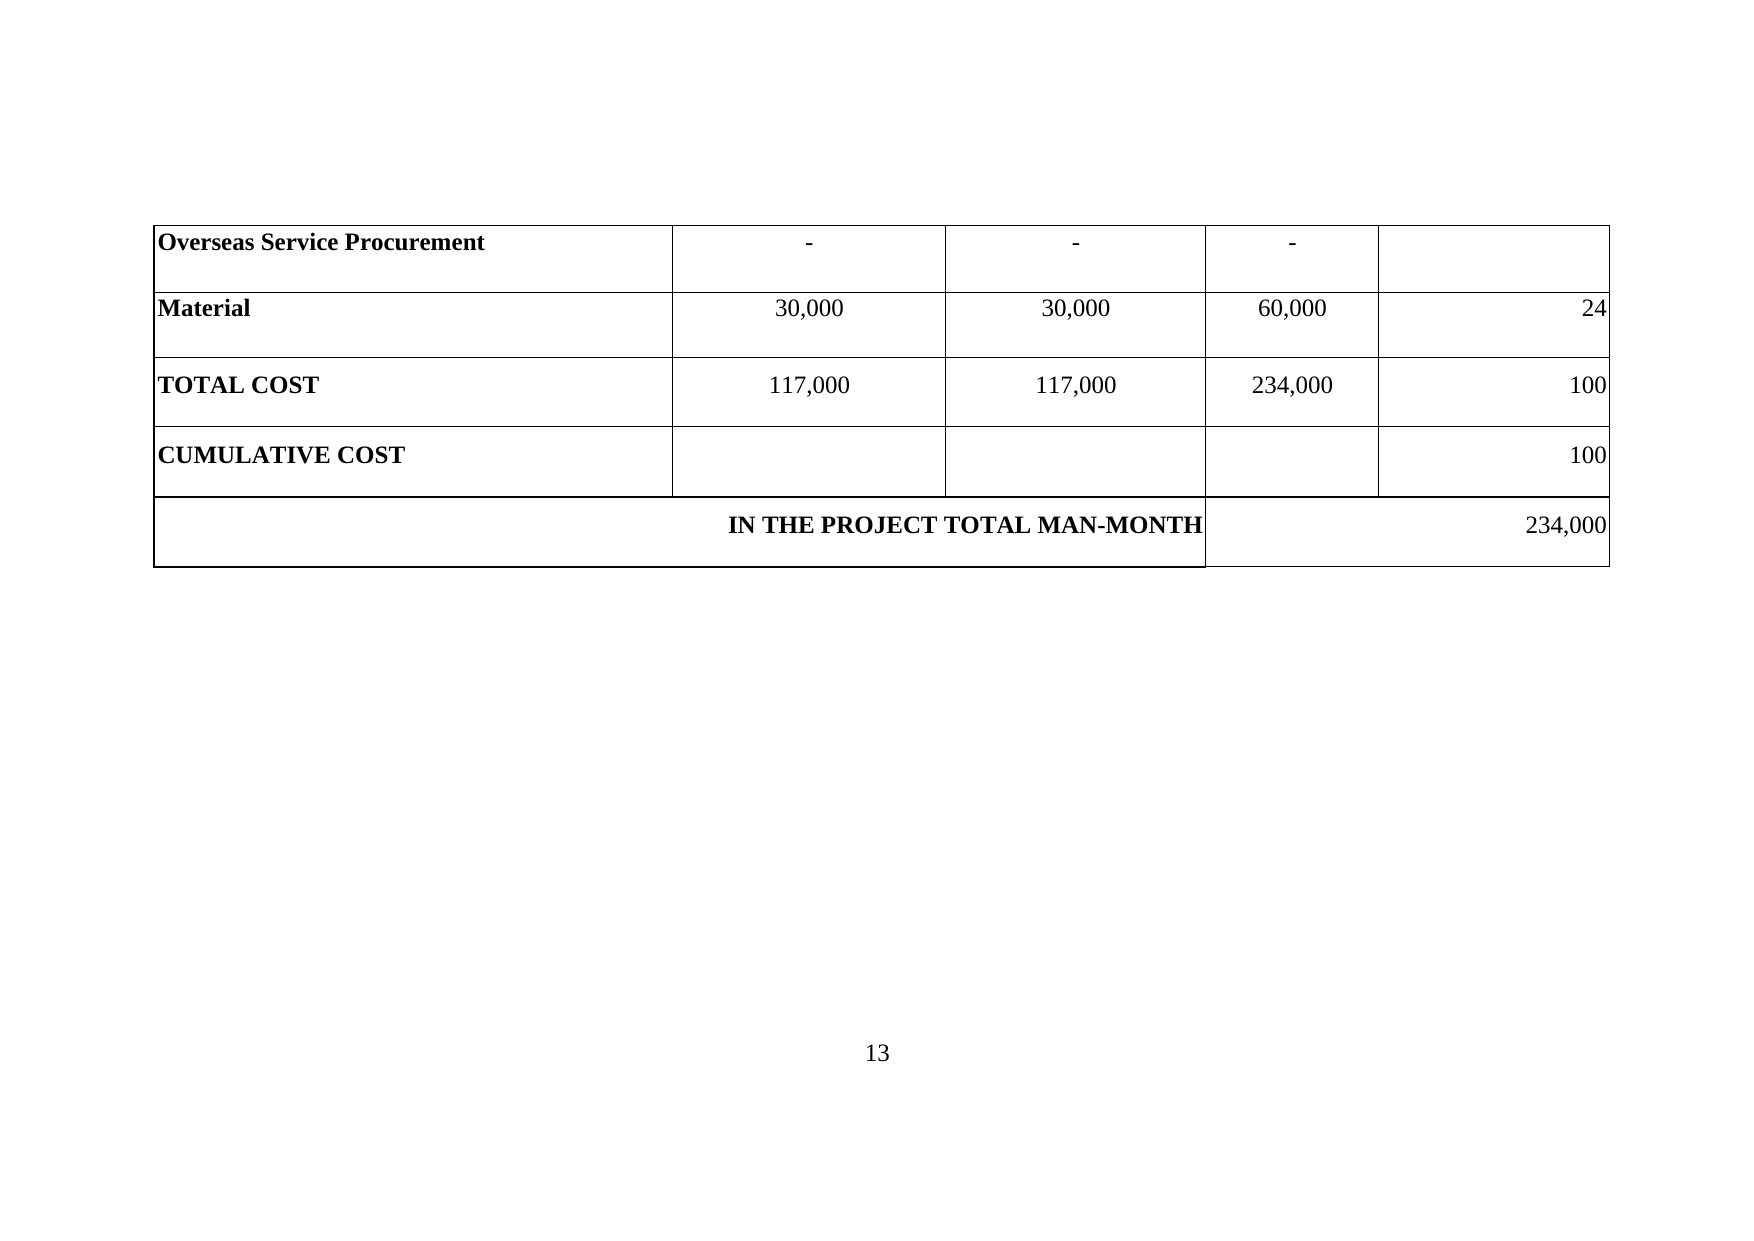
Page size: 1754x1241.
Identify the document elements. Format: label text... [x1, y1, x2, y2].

table_cell [1379, 226, 1609, 292]
table_cell - [1206, 226, 1378, 292]
table_cell Overseas Service Procurement [155, 226, 672, 292]
table_cell 100 [1379, 427, 1609, 496]
table_cell 30,000 [946, 293, 1205, 357]
table_cell Material [155, 293, 672, 357]
table_cell 24 [1379, 293, 1609, 357]
table_cell - [673, 226, 945, 292]
table_cell - [946, 226, 1205, 292]
table_cell 30,000 [673, 293, 945, 357]
table_cell [1206, 427, 1378, 496]
table_cell 117,000 [946, 358, 1205, 426]
table_cell [673, 427, 945, 496]
table_cell 234,000 [1206, 358, 1378, 426]
table_cell 60,000 [1206, 293, 1378, 357]
table_cell [946, 427, 1205, 496]
table_cell 117,000 [673, 358, 945, 426]
table_cell IN THE PROJECT TOTAL MAN-MONTH [155, 498, 1205, 566]
table_cell TOTAL COST [155, 358, 672, 426]
table_cell CUMULATIVE COST [155, 427, 672, 496]
table_cell 100 [1379, 358, 1609, 426]
table_cell 234,000 [1206, 498, 1609, 566]
